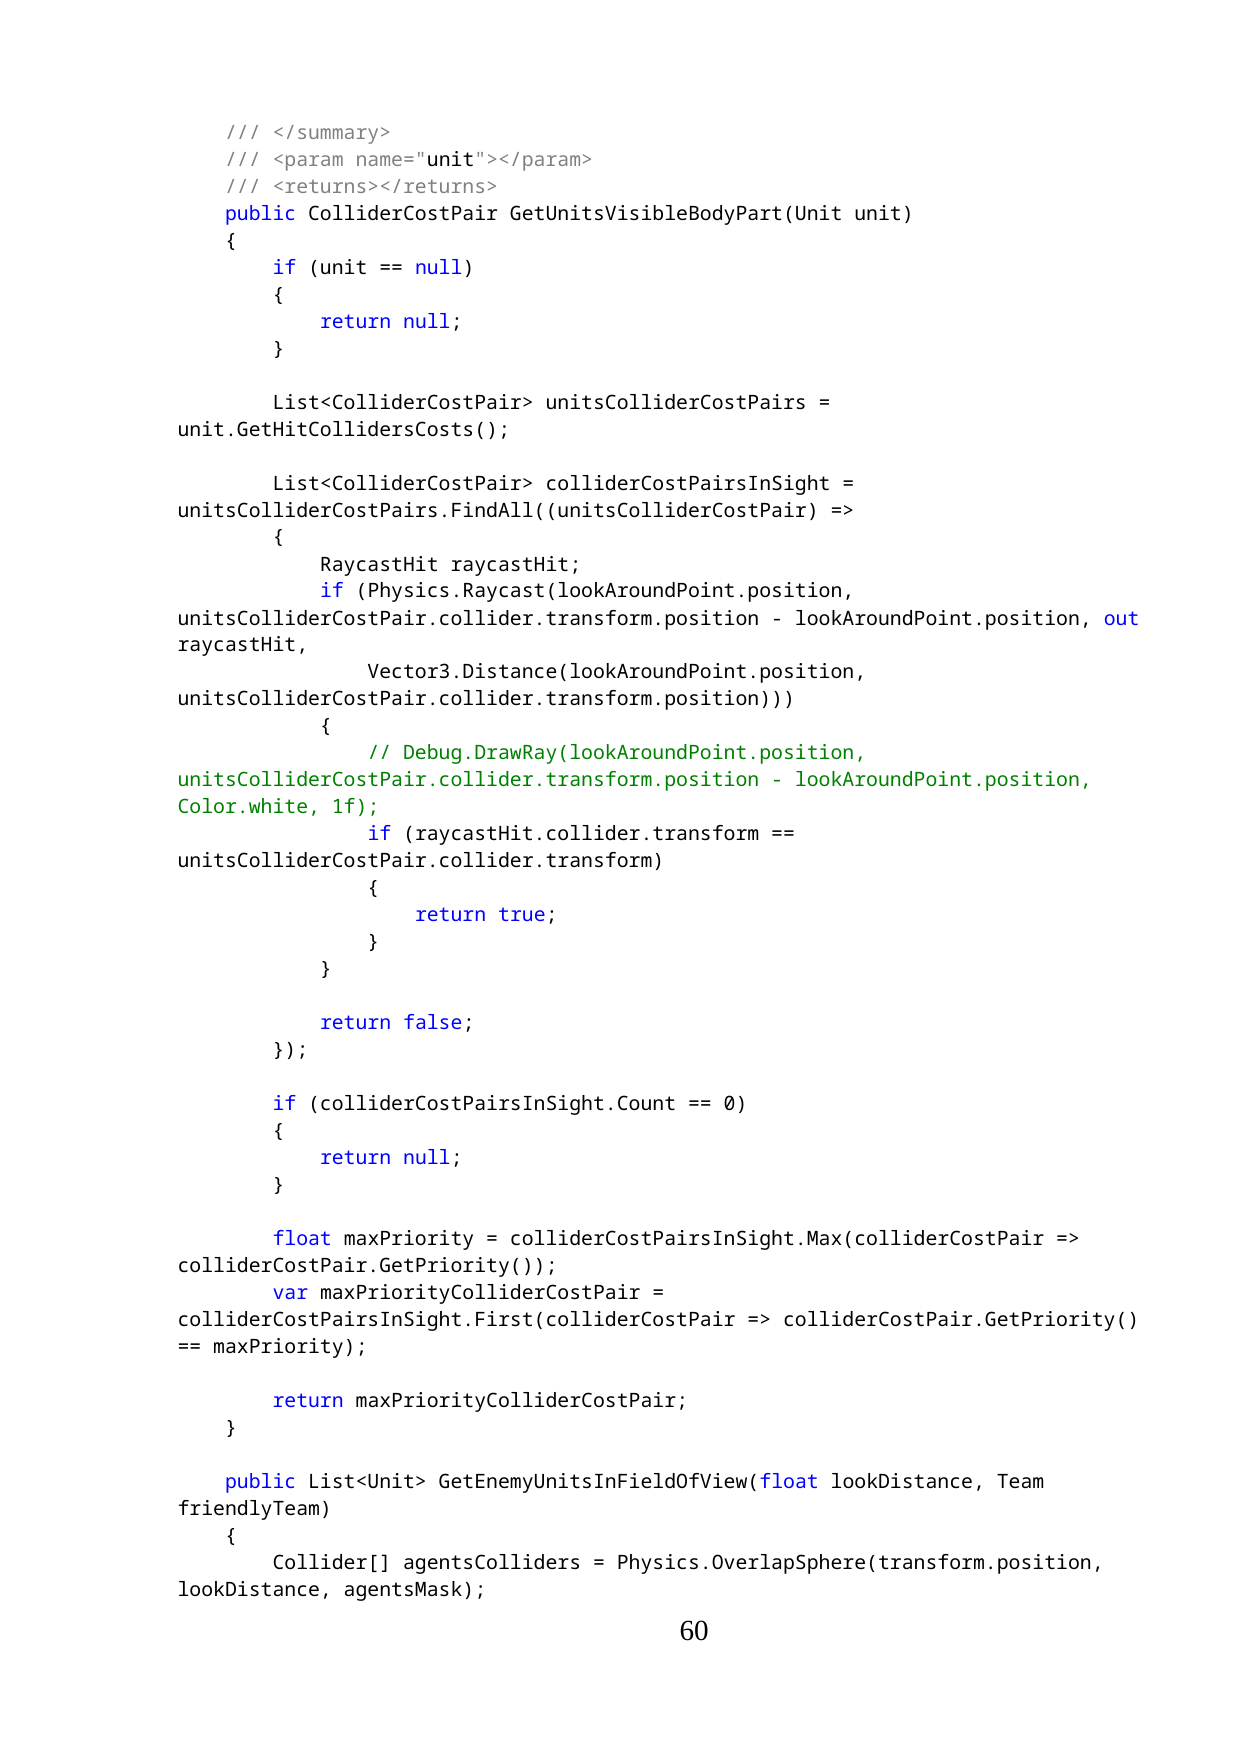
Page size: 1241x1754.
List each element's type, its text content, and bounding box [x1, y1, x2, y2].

text return maxPriorityColliderCostPair; [177, 1386, 1152, 1413]
text } [177, 1413, 1152, 1440]
text /// <param name="unit"></param> [177, 145, 1152, 172]
text return null; [177, 1143, 1152, 1170]
text if (unit == null) [177, 253, 1152, 280]
text } [177, 334, 1152, 361]
text if (colliderCostPairsInSight.Count == 0) [177, 1089, 1152, 1116]
text Collider[] agentsColliders = Physics.OverlapSphere(transform.position, lookDistance, agentsMask); [177, 1548, 1152, 1602]
text return null; [177, 307, 1152, 334]
text return false; [177, 1008, 1152, 1035]
text { [177, 280, 1152, 307]
text // Debug.DrawRay(lookAroundPoint.position, unitsColliderCostPair.collider.transform.position - lookAroundPoint.position, Color.white, 1f); [177, 739, 1152, 819]
text List<ColliderCostPair> colliderCostPairsInSight = unitsColliderCostPairs.FindAll((unitsColliderCostPair) => [177, 469, 1152, 523]
text { [177, 712, 1152, 739]
text RaycastHit raycastHit; [177, 550, 1152, 577]
text }); [177, 1035, 1152, 1062]
text { [177, 226, 1152, 253]
text public List<Unit> GetEnemyUnitsInFieldOfView(float lookDistance, Team friendlyTeam) [177, 1467, 1152, 1521]
text public ColliderCostPair GetUnitsVisibleBodyPart(Unit unit) [177, 199, 1152, 226]
text } [177, 927, 1152, 954]
text /// <returns></returns> [177, 172, 1152, 199]
text if (raycastHit.collider.transform == unitsColliderCostPair.collider.transform) [177, 819, 1152, 873]
text /// </summary> [177, 118, 1152, 145]
text if (Physics.Raycast(lookAroundPoint.position, unitsColliderCostPair.collider.transform.position - lookAroundPoint.position, out raycastHit, [177, 577, 1152, 658]
text { [177, 1116, 1152, 1143]
text Vector3.Distance(lookAroundPoint.position, unitsColliderCostPair.collider.transform.position))) [177, 658, 1152, 712]
text { [177, 873, 1152, 901]
text return true; [177, 901, 1152, 927]
text List<ColliderCostPair> unitsColliderCostPairs = unit.GetHitCollidersCosts(); [177, 388, 1152, 442]
text { [177, 1521, 1152, 1548]
text var maxPriorityColliderCostPair = colliderCostPairsInSight.First(colliderCostPair => colliderCostPair.GetPriority() == maxPriority); [177, 1278, 1152, 1359]
text float maxPriority = colliderCostPairsInSight.Max(colliderCostPair => colliderCostPair.GetPriority()); [177, 1224, 1152, 1278]
text } [177, 1170, 1152, 1197]
text } [177, 954, 1152, 981]
text { [177, 523, 1152, 550]
